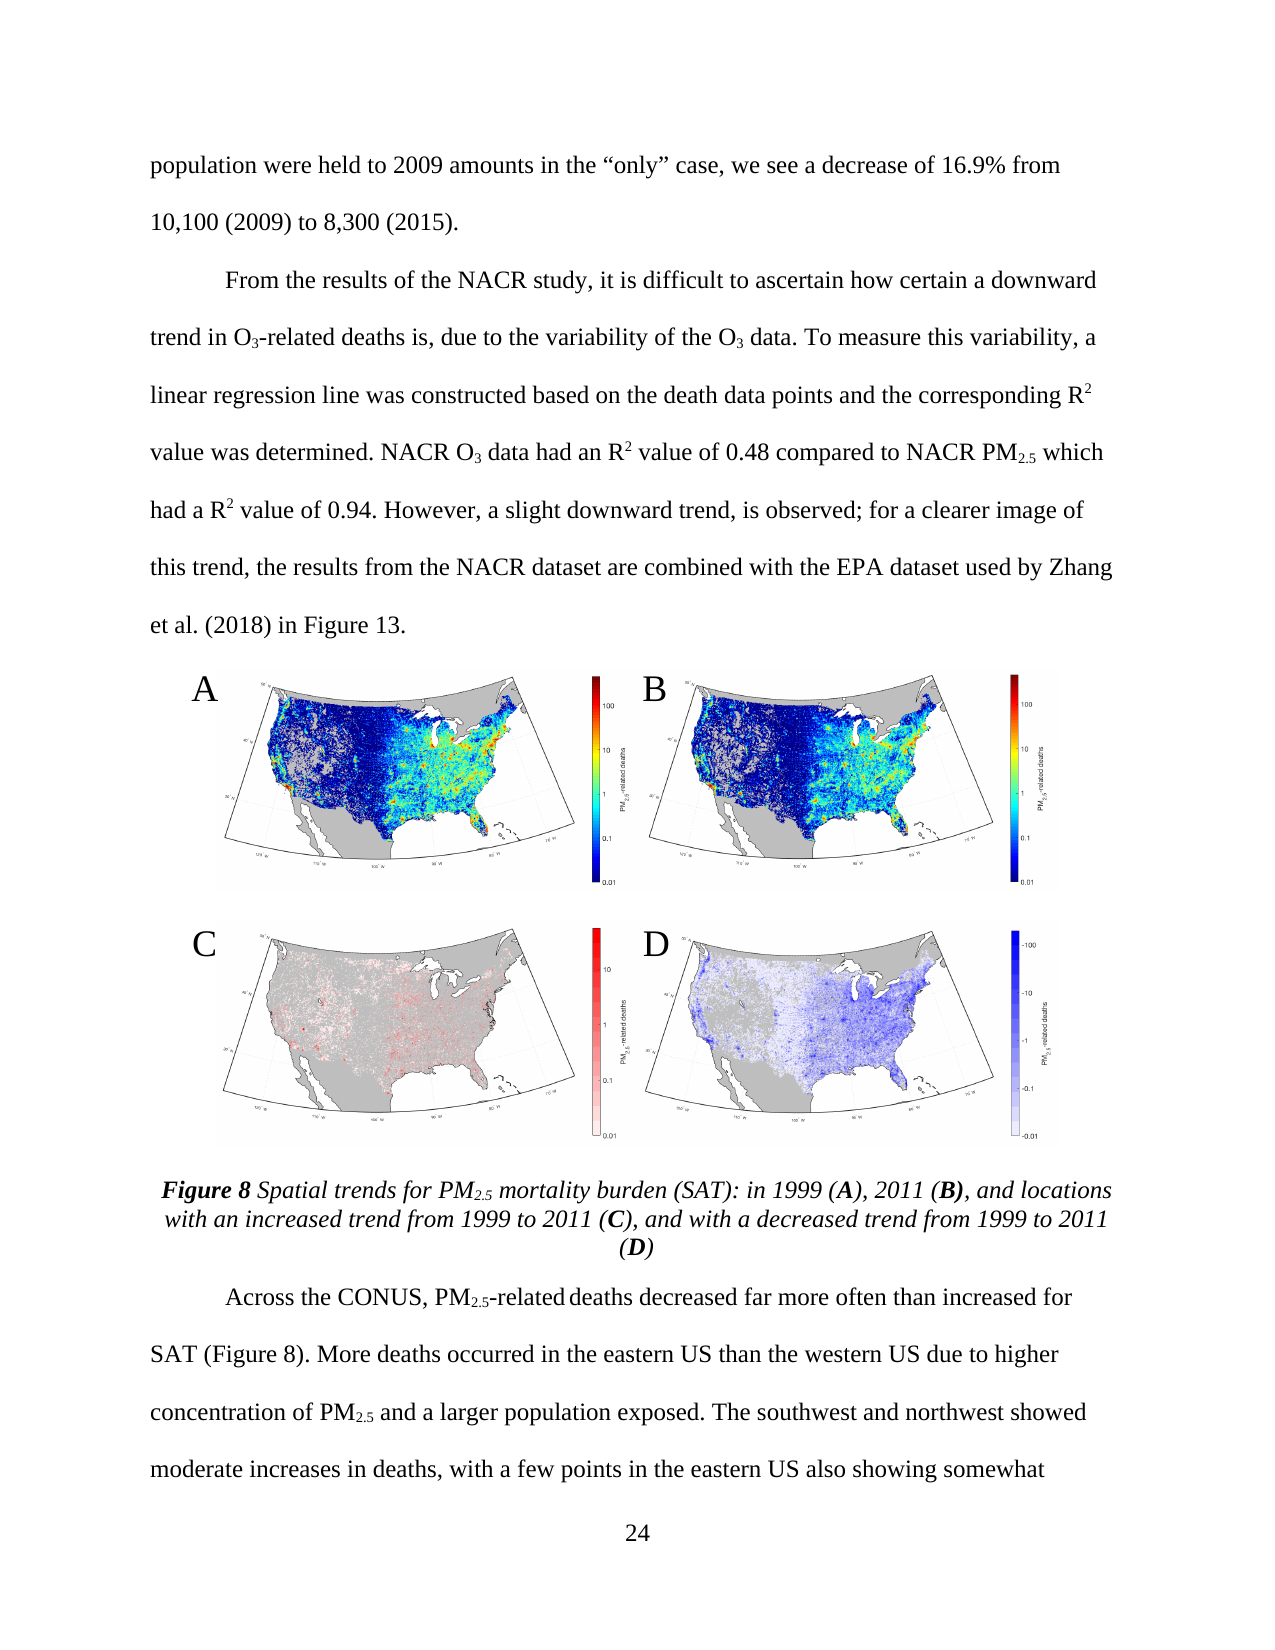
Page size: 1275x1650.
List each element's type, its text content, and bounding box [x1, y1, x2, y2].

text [150, 150, 1125, 236]
text From the results of the NACR study, it is difficult to ascertain how certain a downward trend in O3-related deaths is, due to the variability of the O3 data. To measure this variability, a linear regression line was constructed based on the death data points and the corresponding R2 value was determined. NACR O3 data had an R2 value of 0.48 compared to NACR PM2.5 which had a R2 value of 0.94. However, a slight downward trend, is observed; for a clearer image of this trend, the results from the NACR dataset are combined with the EPA dataset used by Zhang et al. (2018) in Figure 13. [150, 265, 1125, 639]
picture [216, 921, 1060, 1147]
text Figure 8 Spatial trends for PM2.5 mortality burden (SAT): in 1999 (A), 2011 (B), and locations with an increased trend from 1999 to 2011 (C), and with a decreased trend from 1999 to 2011 (D) [150, 1175, 1125, 1261]
picture [215, 667, 1060, 893]
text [150, 1282, 1125, 1483]
